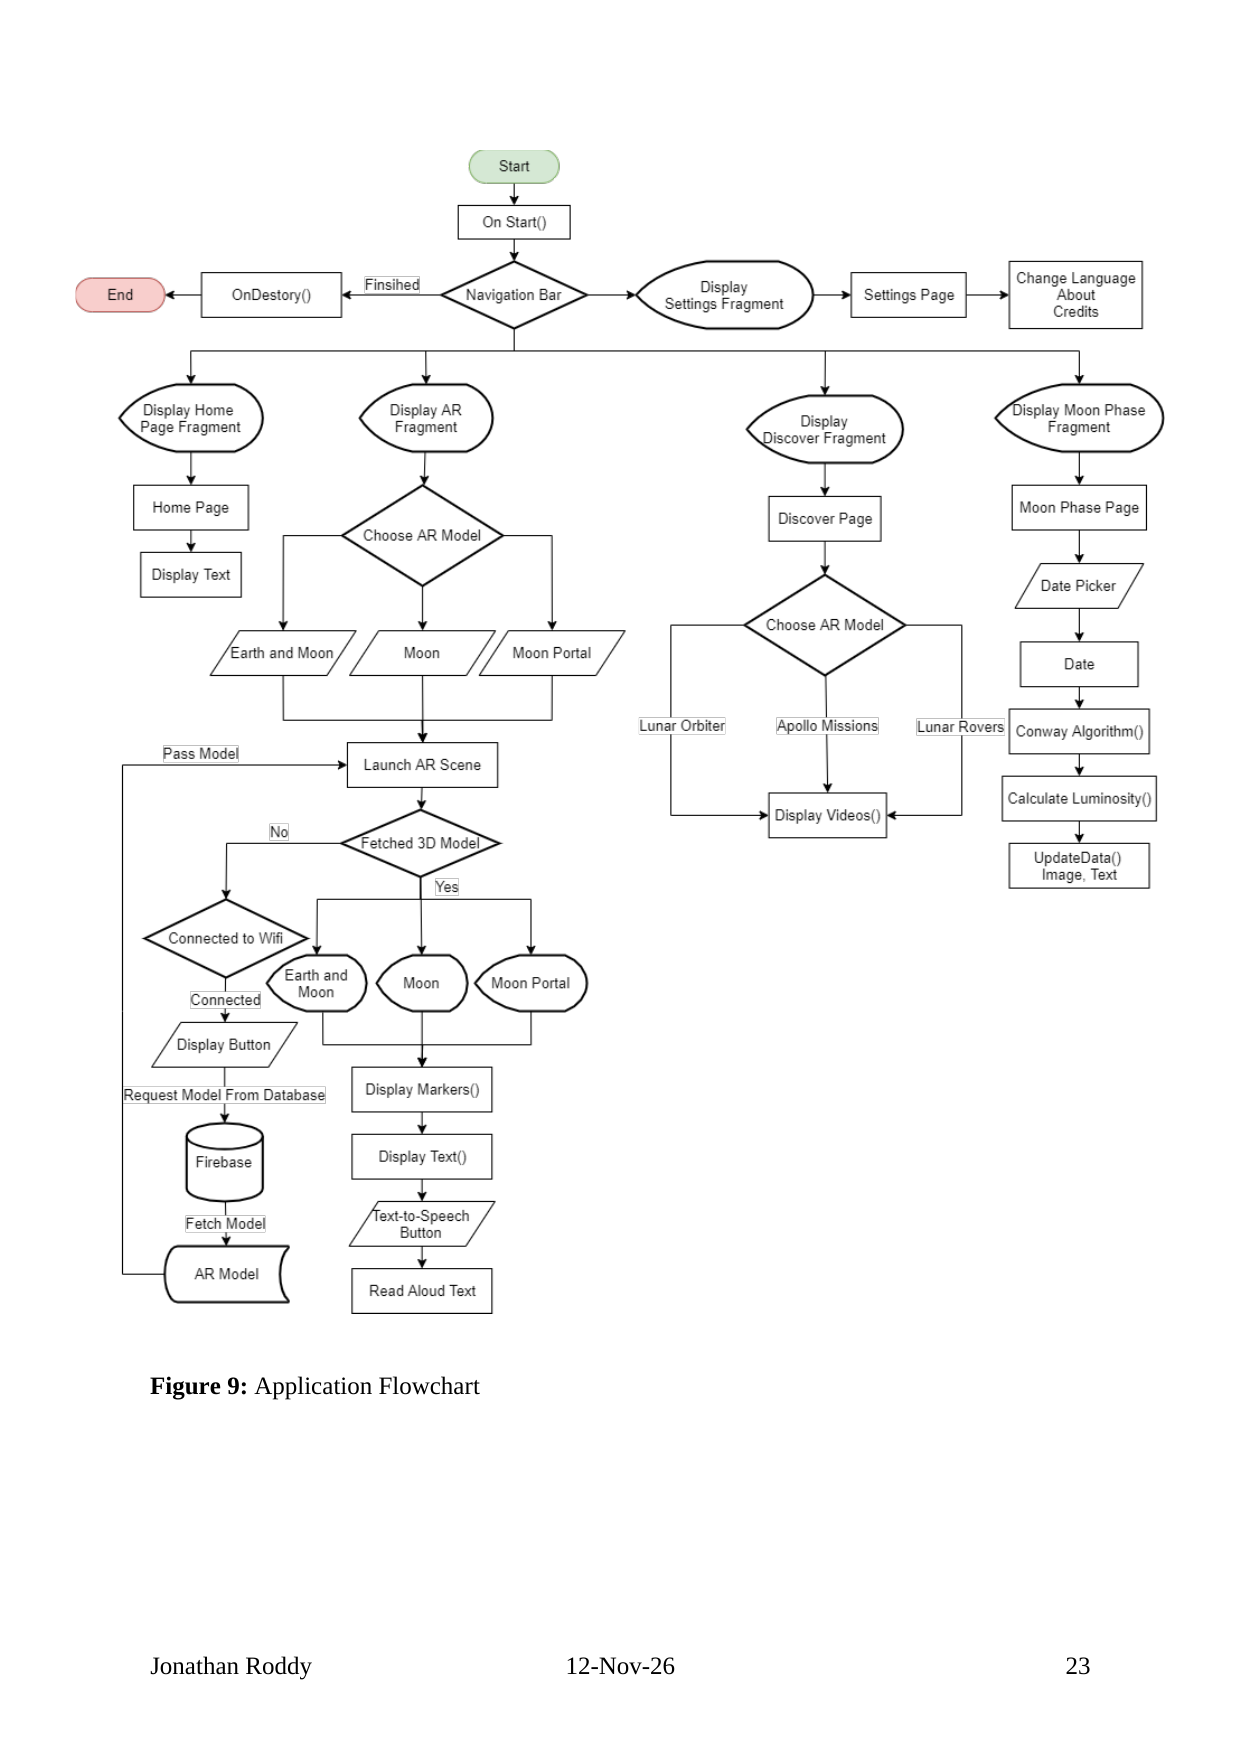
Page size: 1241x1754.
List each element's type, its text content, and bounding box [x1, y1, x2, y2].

text Figure 9: Application Flowchart [150, 1371, 1090, 1400]
picture [75, 150, 1165, 1314]
